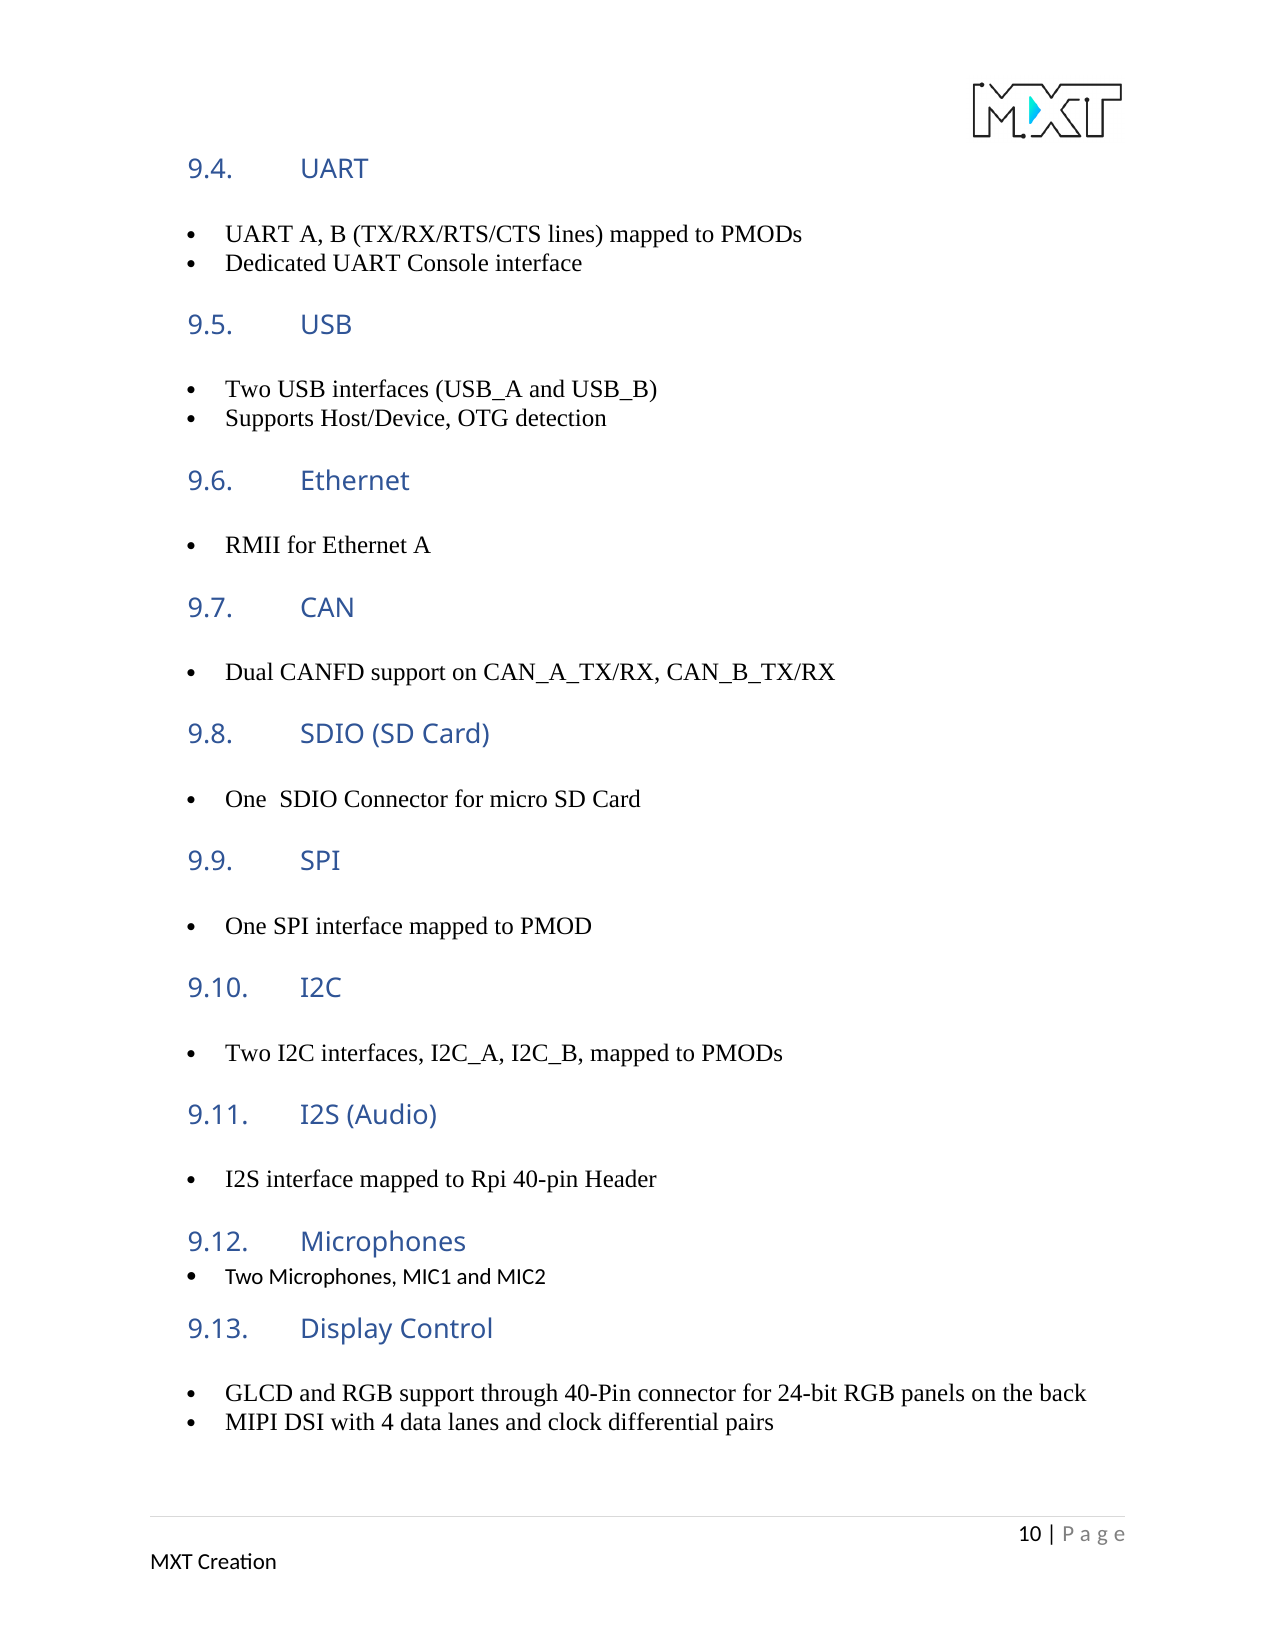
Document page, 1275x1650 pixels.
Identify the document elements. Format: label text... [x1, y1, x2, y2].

subtitle Ethernet [187, 461, 1125, 498]
list One SDIO Connector for micro SD Card [187, 784, 1125, 813]
subtitle SDIO (SD Card) [187, 715, 1125, 752]
subtitle I2S (Audio) [187, 1096, 1125, 1132]
subtitle UART [187, 150, 1125, 187]
list Dedicated UART Console interface [187, 248, 1125, 276]
list GLCD and RGB support through 40-Pin connector for 24-bit RGB panels on the back [187, 1378, 1125, 1407]
subtitle I2C [187, 969, 1125, 1006]
list One SPI interface mapped to PMOD [187, 911, 1125, 939]
list RMII for Ethernet A [187, 530, 1125, 559]
subtitle USB [187, 306, 1125, 342]
list Two I2C interfaces, I2C_A, I2C_B, mapped to PMODs [187, 1038, 1125, 1066]
list MIPI DSI with 4 data lanes and clock differential pairs [187, 1407, 1125, 1436]
list Supports Host/Device, OTG detection [187, 403, 1125, 432]
subtitle Display Control [187, 1309, 1125, 1346]
list Two Microphones, MIC1 and MIC2 [187, 1262, 1125, 1290]
list I2S interface mapped to Rpi 40-pin Header [187, 1164, 1125, 1193]
subtitle Microphones [187, 1222, 1125, 1259]
list UART A, B (TX/RX/RTS/CTS lines) mapped to PMODs [187, 219, 1125, 248]
subtitle CAN [187, 588, 1125, 625]
list Dual CANFD support on CAN_A_TX/RX, CAN_B_TX/RX [187, 657, 1125, 686]
list Two USB interfaces (USB_A and USB_B) [187, 374, 1125, 403]
subtitle SPI [187, 842, 1125, 879]
picture [965, 75, 1125, 143]
